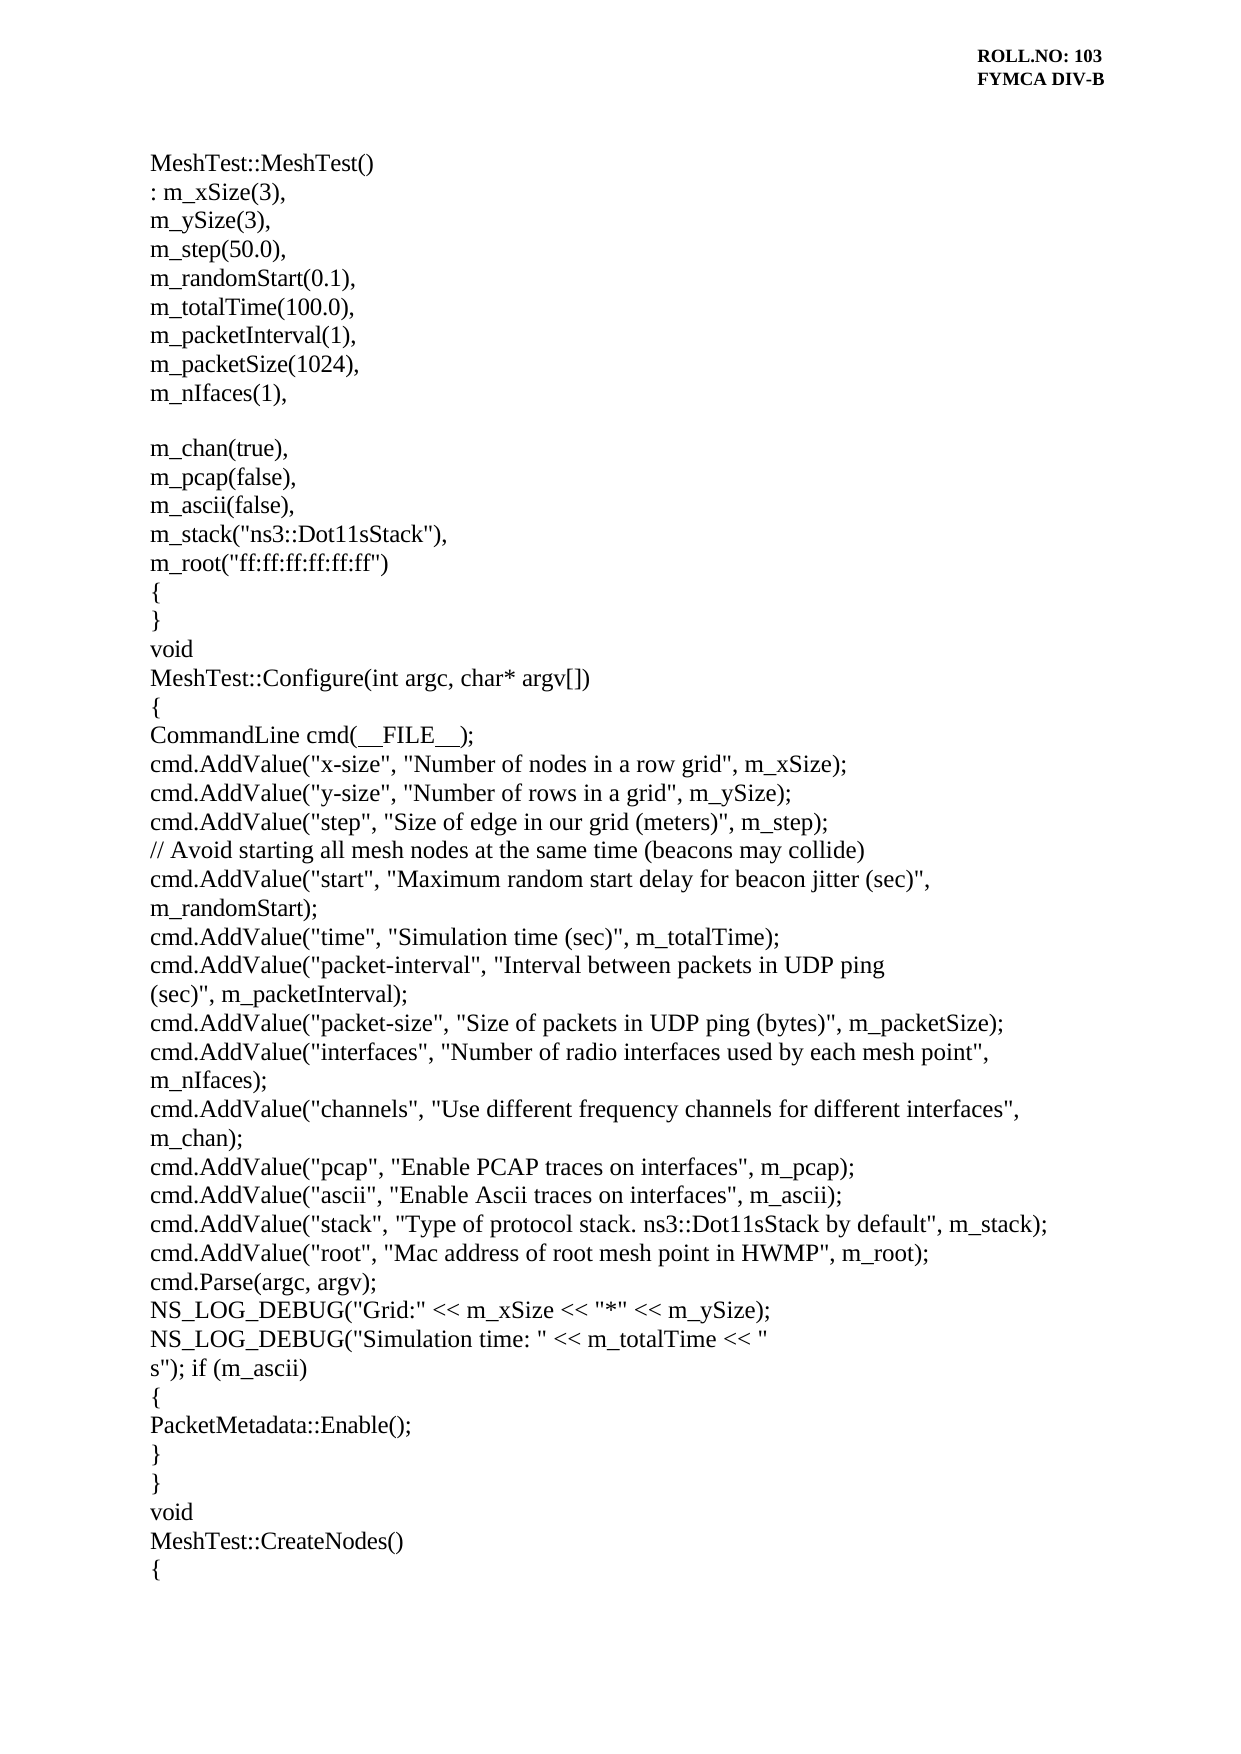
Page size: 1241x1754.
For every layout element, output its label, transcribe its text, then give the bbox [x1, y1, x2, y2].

text cmd.AddValue("pcap", "Enable PCAP traces on interfaces", m_pcap); cmd.AddValue("ascii", "Enable Ascii traces on interfaces", m_ascii); cmd.AddValue("stack", "Type of protocol stack. ns3::Dot11sStack by default", m_stack); cmd.AddValue("root", "Mac address of root mesh point in HWMP", m_root); cmd.Parse(argc, argv); [150, 1152, 1051, 1296]
text cmd.AddValue("x-size", "Number of nodes in a row grid", m_xSize); cmd.AddValue("y-size", "Number of rows in a grid", m_ySize); cmd.AddValue("step", "Size of edge in our grid (meters)", m_step); [150, 749, 847, 836]
text m_chan(true), m_pcap(false), m_ascii(false), [150, 433, 372, 519]
text { [150, 1382, 1207, 1411]
text cmd.AddValue("packet-size", "Size of packets in UDP ping (bytes)", m_packetSize); cmd.AddValue("interfaces", "Number of radio interfaces used by each mesh point", m_nIfaces); [150, 1008, 1051, 1094]
text void MeshTest::CreateNodes() [150, 1497, 436, 1554]
text { [150, 692, 1207, 721]
text { [150, 577, 1207, 605]
text } [150, 1439, 1207, 1468]
text // Avoid starting all mesh nodes at the same time (beacons may collide) cmd.AddValue("start", "Maximum random start delay for beacon jitter (sec)", m_randomStart); [150, 836, 966, 922]
text cmd.AddValue("time", "Simulation time (sec)", m_totalTime); cmd.AddValue("packet-interval", "Interval between packets in UDP ping (sec)", m_packetInterval); [150, 922, 956, 1008]
text MeshTest::MeshTest() [150, 148, 1207, 177]
text MeshTest::Configure(int argc, char* argv[]) [150, 663, 1207, 692]
text NS_LOG_DEBUG("Grid:" << m_xSize << "*" << m_ySize); NS_LOG_DEBUG("Simulation time: " << m_totalTime << " s"); if (m_ascii) [150, 1296, 809, 1382]
text void [150, 634, 1207, 663]
text : m_xSize(3), m_ySize(3), m_step(50.0), m_randomStart(0.1), m_totalTime(100.0), m_packetInterval(1), m_packetSize(1024), m_nIfaces(1), [150, 177, 372, 407]
text CommandLine cmd( FILE ); [150, 721, 1207, 749]
text m_stack("ns3::Dot11sStack"), m_root("ff:ff:ff:ff:ff:ff") [150, 519, 502, 577]
text cmd.AddValue("channels", "Use different frequency channels for different interfaces", m_chan); [150, 1094, 1051, 1152]
text { [150, 1554, 1207, 1583]
text } [150, 605, 1207, 634]
text } [150, 1468, 1207, 1497]
text PacketMetadata::Enable(); [150, 1411, 1207, 1439]
